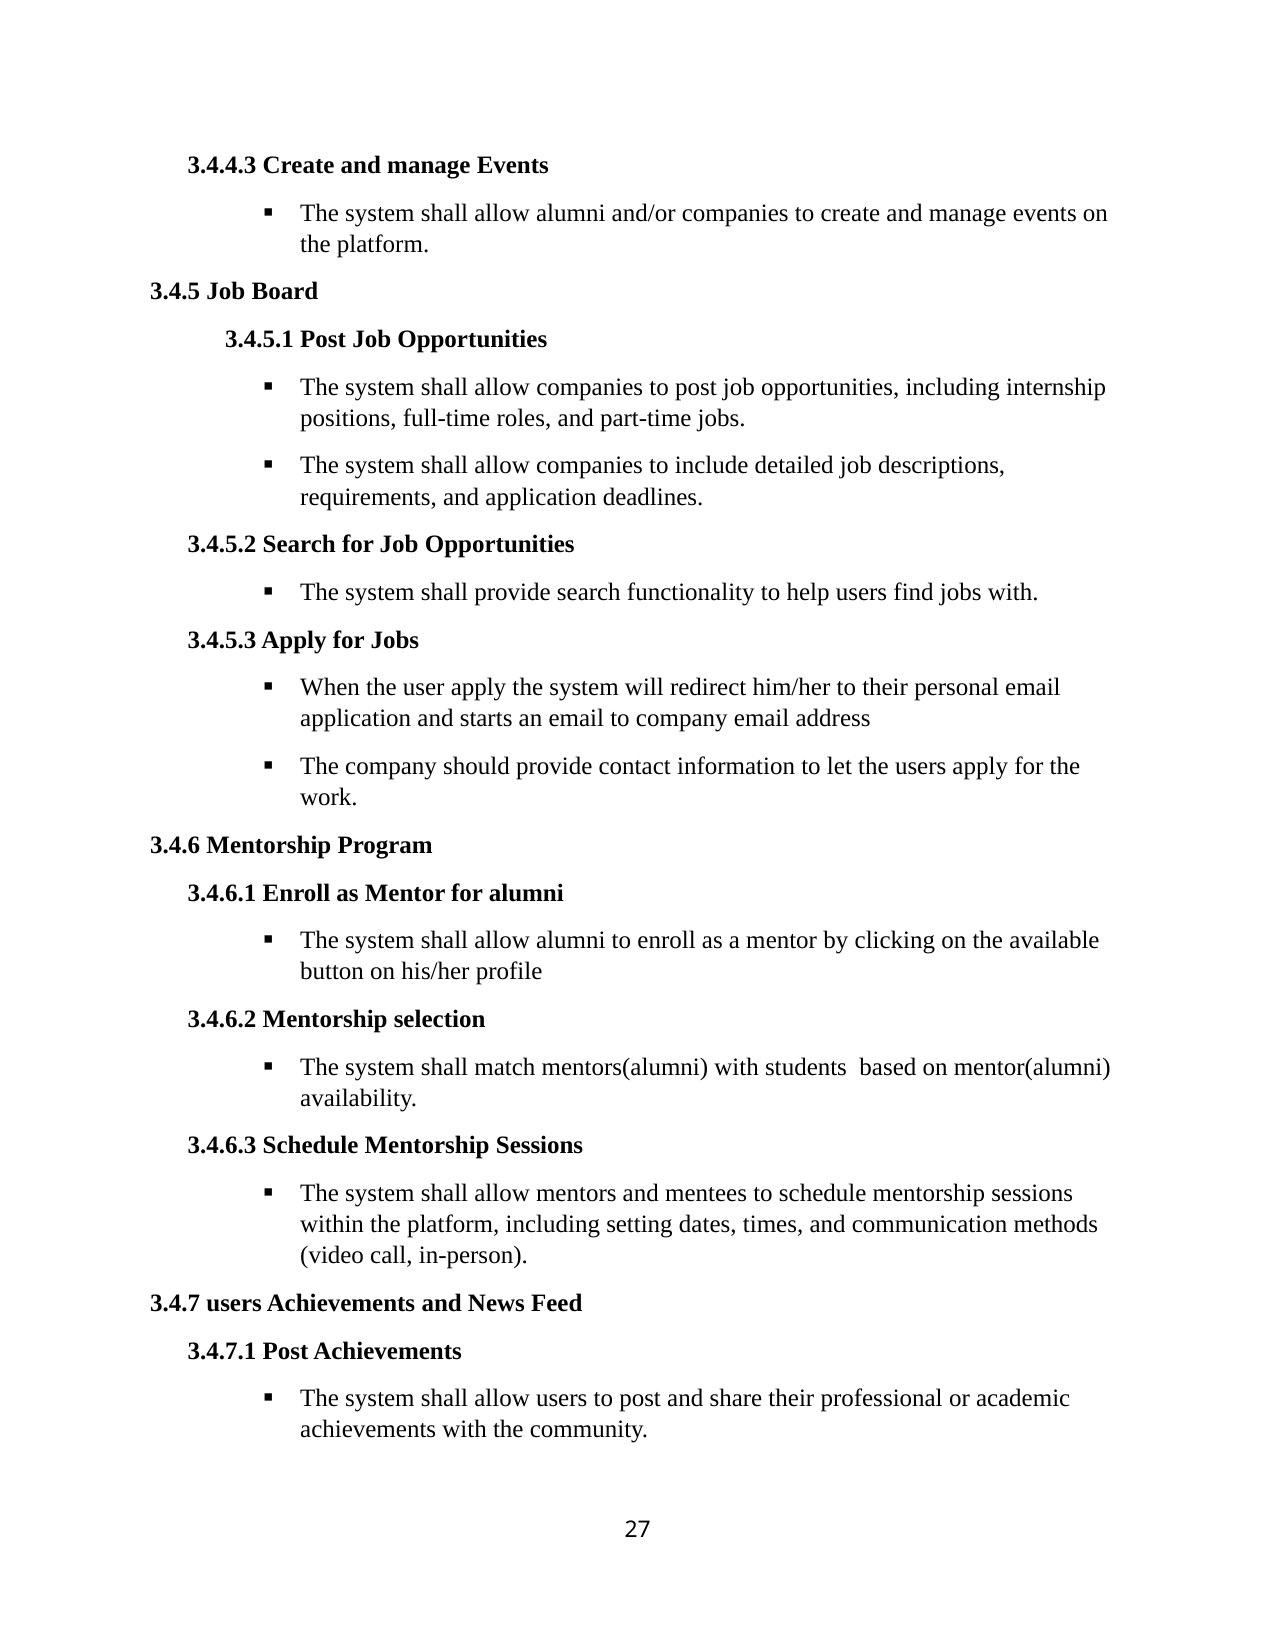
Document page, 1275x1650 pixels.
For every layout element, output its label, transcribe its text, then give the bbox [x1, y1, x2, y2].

text 3.4.7.1 Post Achievements [187, 1336, 1125, 1364]
text 3.4.6.2 Mentorship selection [187, 1004, 1125, 1033]
list The system shall allow companies to include detailed job descriptions, requirements, and application deadlines. [262, 451, 1125, 510]
text 3.4.7 users Achievements and News Feed [150, 1288, 1125, 1317]
list The system shall allow alumni and/or companies to create and manage events on the platform. [262, 198, 1125, 257]
text 3.4.5.2 Search for Job Opportunities [187, 529, 1125, 558]
text 3.4.6 Mentorship Program [150, 830, 1125, 859]
list The system shall match mentors(alumni) with students based on mentor(alumni) availability. [262, 1052, 1125, 1112]
text 3.4.6.1 Enroll as Mentor for alumni [187, 878, 1125, 906]
list The system shall allow users to post and share their professional or academic achievements with the community. [262, 1383, 1125, 1443]
text 3.4.5.1 Post Job Opportunities [225, 324, 1125, 353]
text 3.4.5.3 Apply for Jobs [150, 625, 1125, 653]
list The system shall allow alumni to enroll as a mentor by clicking on the available button on his/her profile [262, 925, 1125, 985]
list The company should provide contact information to let the users apply for the work. [262, 751, 1125, 811]
list The system shall provide search functionality to help users find jobs with. [262, 577, 1125, 606]
list The system shall allow mentors and mentees to schedule mentorship sessions within the platform, including setting dates, times, and communication methods (video call, in-person). [262, 1178, 1125, 1269]
list When the user apply the system will redirect him/her to their personal email application and starts an email to company email address [262, 672, 1125, 732]
text 3.4.6.3 Schedule Mentorship Sessions [187, 1131, 1125, 1159]
text 3.4.4.3 Create and manage Events [187, 150, 1125, 179]
list The system shall allow companies to post job opportunities, including internship positions, full-time roles, and part-time jobs. [262, 372, 1125, 432]
text 3.4.5 Job Board [150, 276, 1125, 305]
